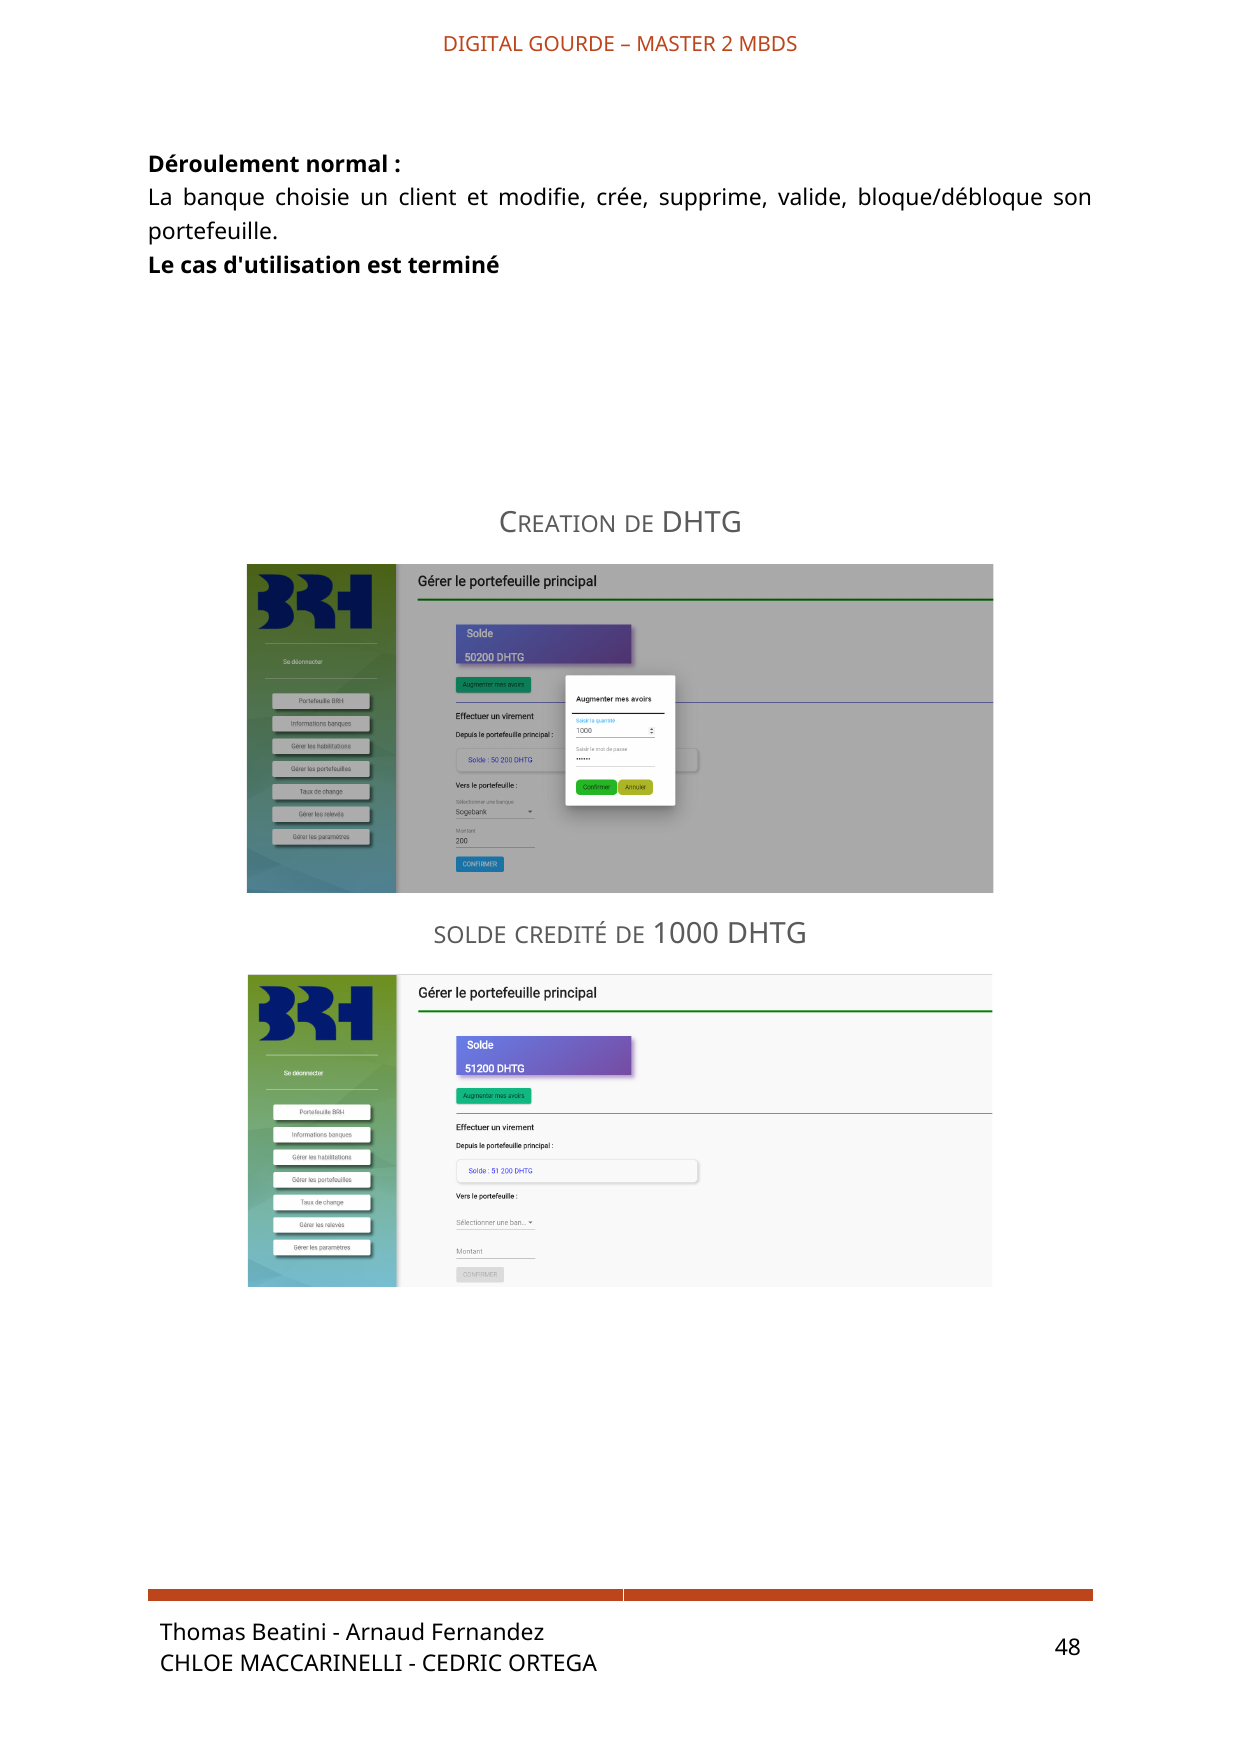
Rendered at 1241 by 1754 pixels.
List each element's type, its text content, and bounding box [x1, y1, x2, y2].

picture [246, 564, 994, 893]
picture [247, 974, 993, 1287]
text Le cas d'utilisation est terminé [148, 249, 1093, 280]
text Déroulement normal : [148, 148, 1093, 179]
text La banque choisie un client et modifie, crée, supprime, valide, bloque/débloque son portefeuille. [148, 181, 1093, 246]
text solde credité de 1000 DHTG [245, 912, 995, 952]
text Creation de DHTG [245, 502, 995, 541]
